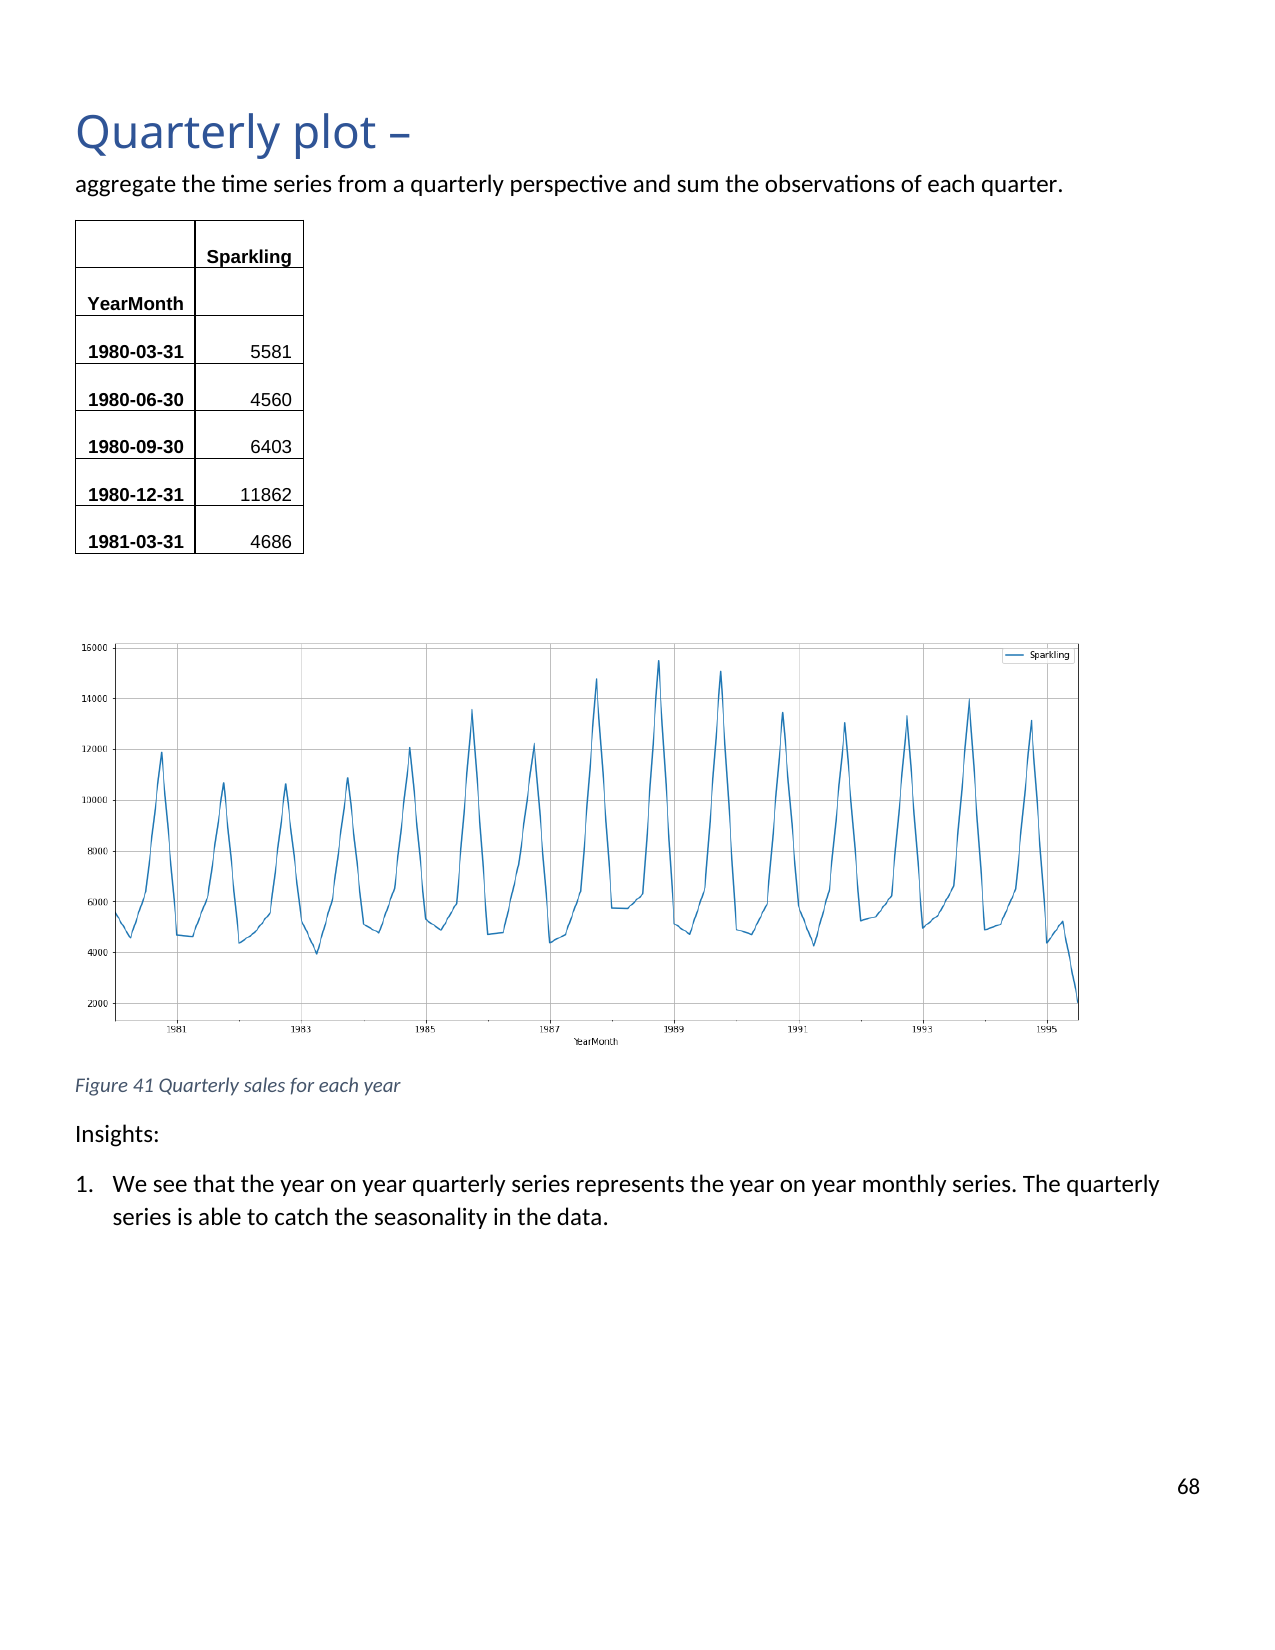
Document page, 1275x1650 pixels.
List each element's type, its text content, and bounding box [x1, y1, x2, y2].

table_cell 11862 [196, 459, 303, 505]
picture [75, 637, 1083, 1052]
table_cell 1980-12-31 [76, 459, 194, 505]
table_cell YearMonth [76, 268, 194, 315]
table_cell 4560 [196, 364, 303, 410]
list We see that the year on year quarterly series represents the year on year monthly series. The quarterly series is able to catch the seasonality in the data. [75, 1168, 1200, 1232]
table_cell 4686 [196, 506, 303, 553]
table_cell 5581 [196, 316, 303, 362]
table_cell 1980-09-30 [76, 411, 194, 458]
text Insights: [75, 1118, 1200, 1149]
table_header Sparkling [196, 221, 303, 267]
text aggregate the time series from a quarterly perspective and sum the observations of each quarter. [75, 168, 1104, 198]
table_cell 6403 [196, 411, 303, 458]
subtitle Quarterly plot – [75, 100, 1200, 162]
table_cell 1980-03-31 [76, 316, 194, 362]
table_cell 1980-06-30 [76, 364, 194, 410]
table_header [76, 221, 194, 267]
table_cell [196, 268, 303, 315]
table_cell 1981-03-31 [76, 506, 194, 553]
